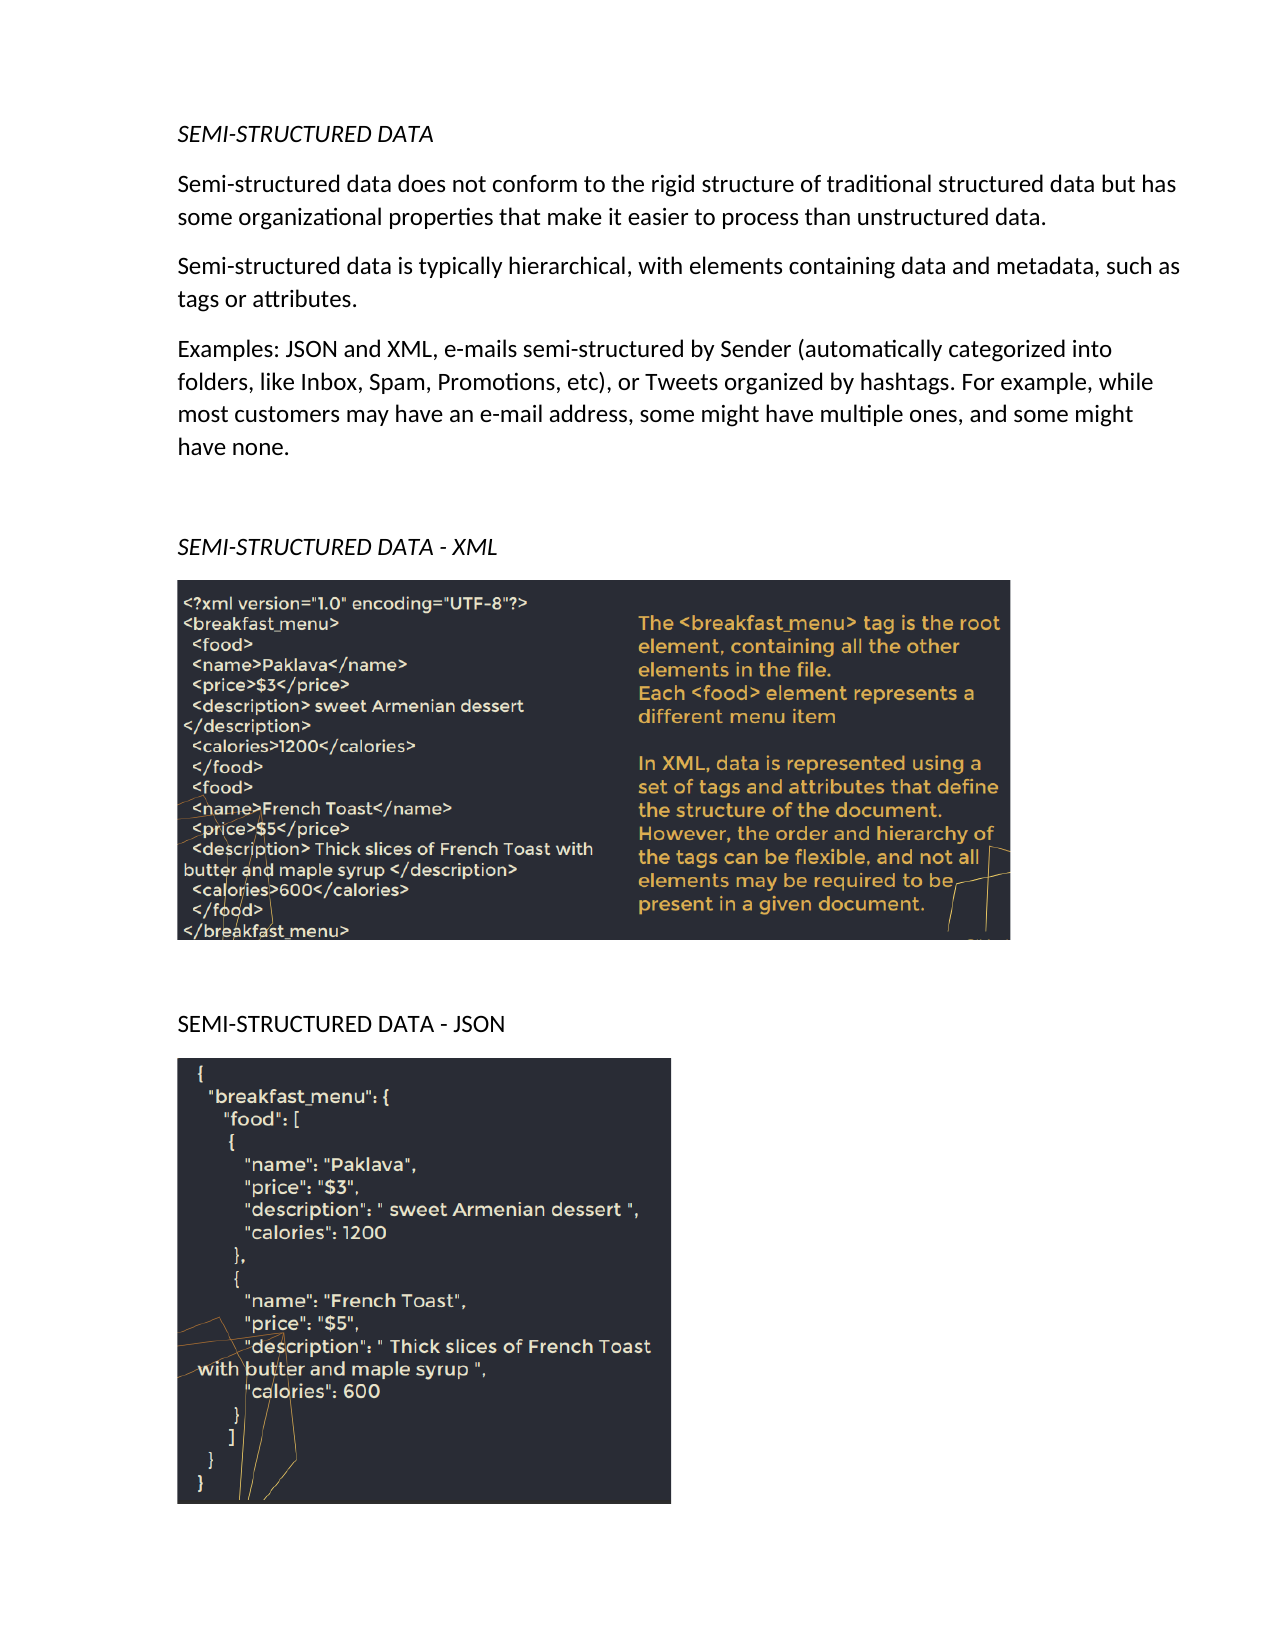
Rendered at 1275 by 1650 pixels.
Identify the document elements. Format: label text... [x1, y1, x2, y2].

picture [177, 580, 1011, 940]
text Semi-structured data is typically hierarchical, with elements containing data and metadata, such as tags or attributes. [177, 250, 1186, 314]
text SEMI-STRUCTURED DATA - XML [177, 531, 1186, 561]
text SEMI-STRUCTURED DATA [177, 118, 1186, 149]
text Semi-structured data does not conform to the rigid structure of traditional structured data but has some organizational properties that make it easier to process than unstructured data. [177, 168, 1186, 231]
text SEMI-STRUCTURED DATA - JSON [177, 1008, 1186, 1039]
picture [177, 1058, 672, 1504]
text Examples: JSON and XML, e-mails semi-structured by Sender (automatically categorized into folders, like Inbox, Spam, Promotions, etc), or Tweets organized by hashtags. For example, while most customers may have an e-mail address, some might have multiple ones, and some might have none. [177, 333, 1186, 462]
